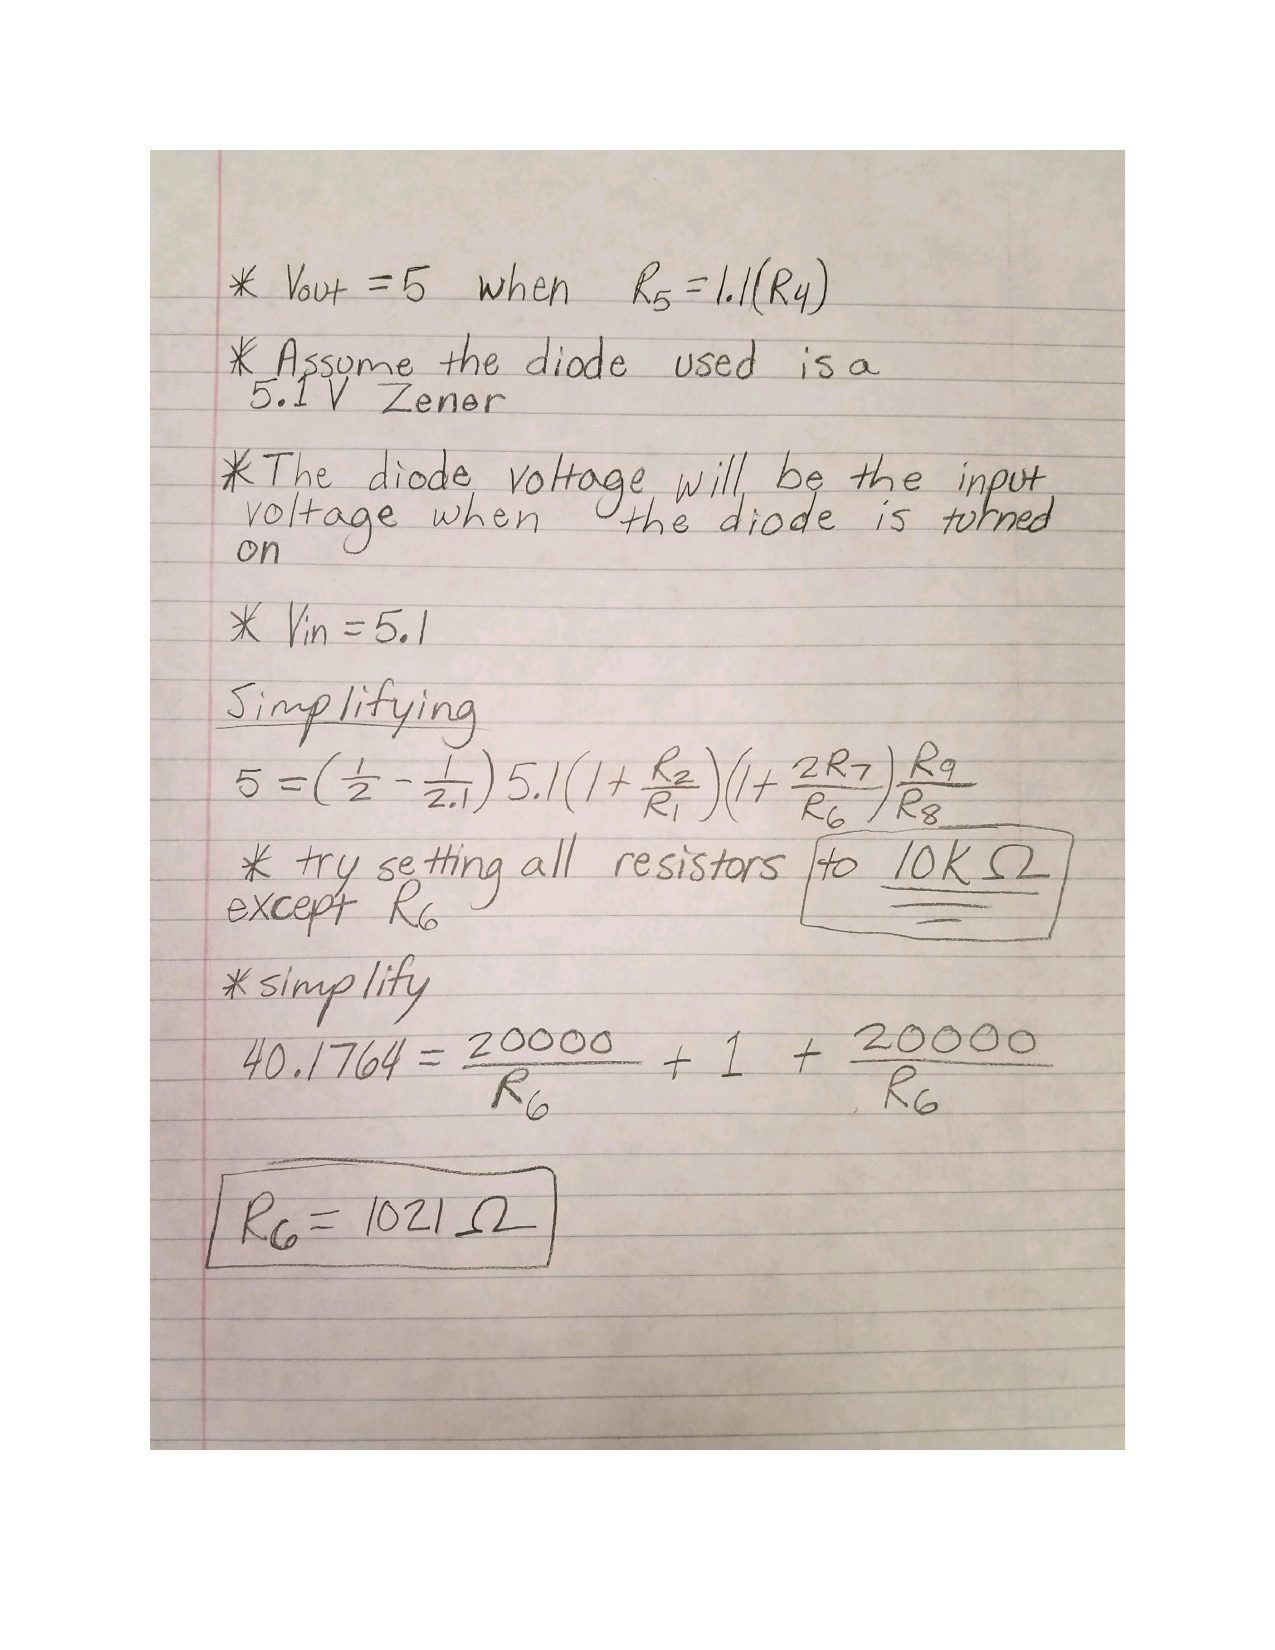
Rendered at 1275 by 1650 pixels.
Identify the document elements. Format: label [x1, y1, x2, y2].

picture [150, 150, 1125, 1450]
